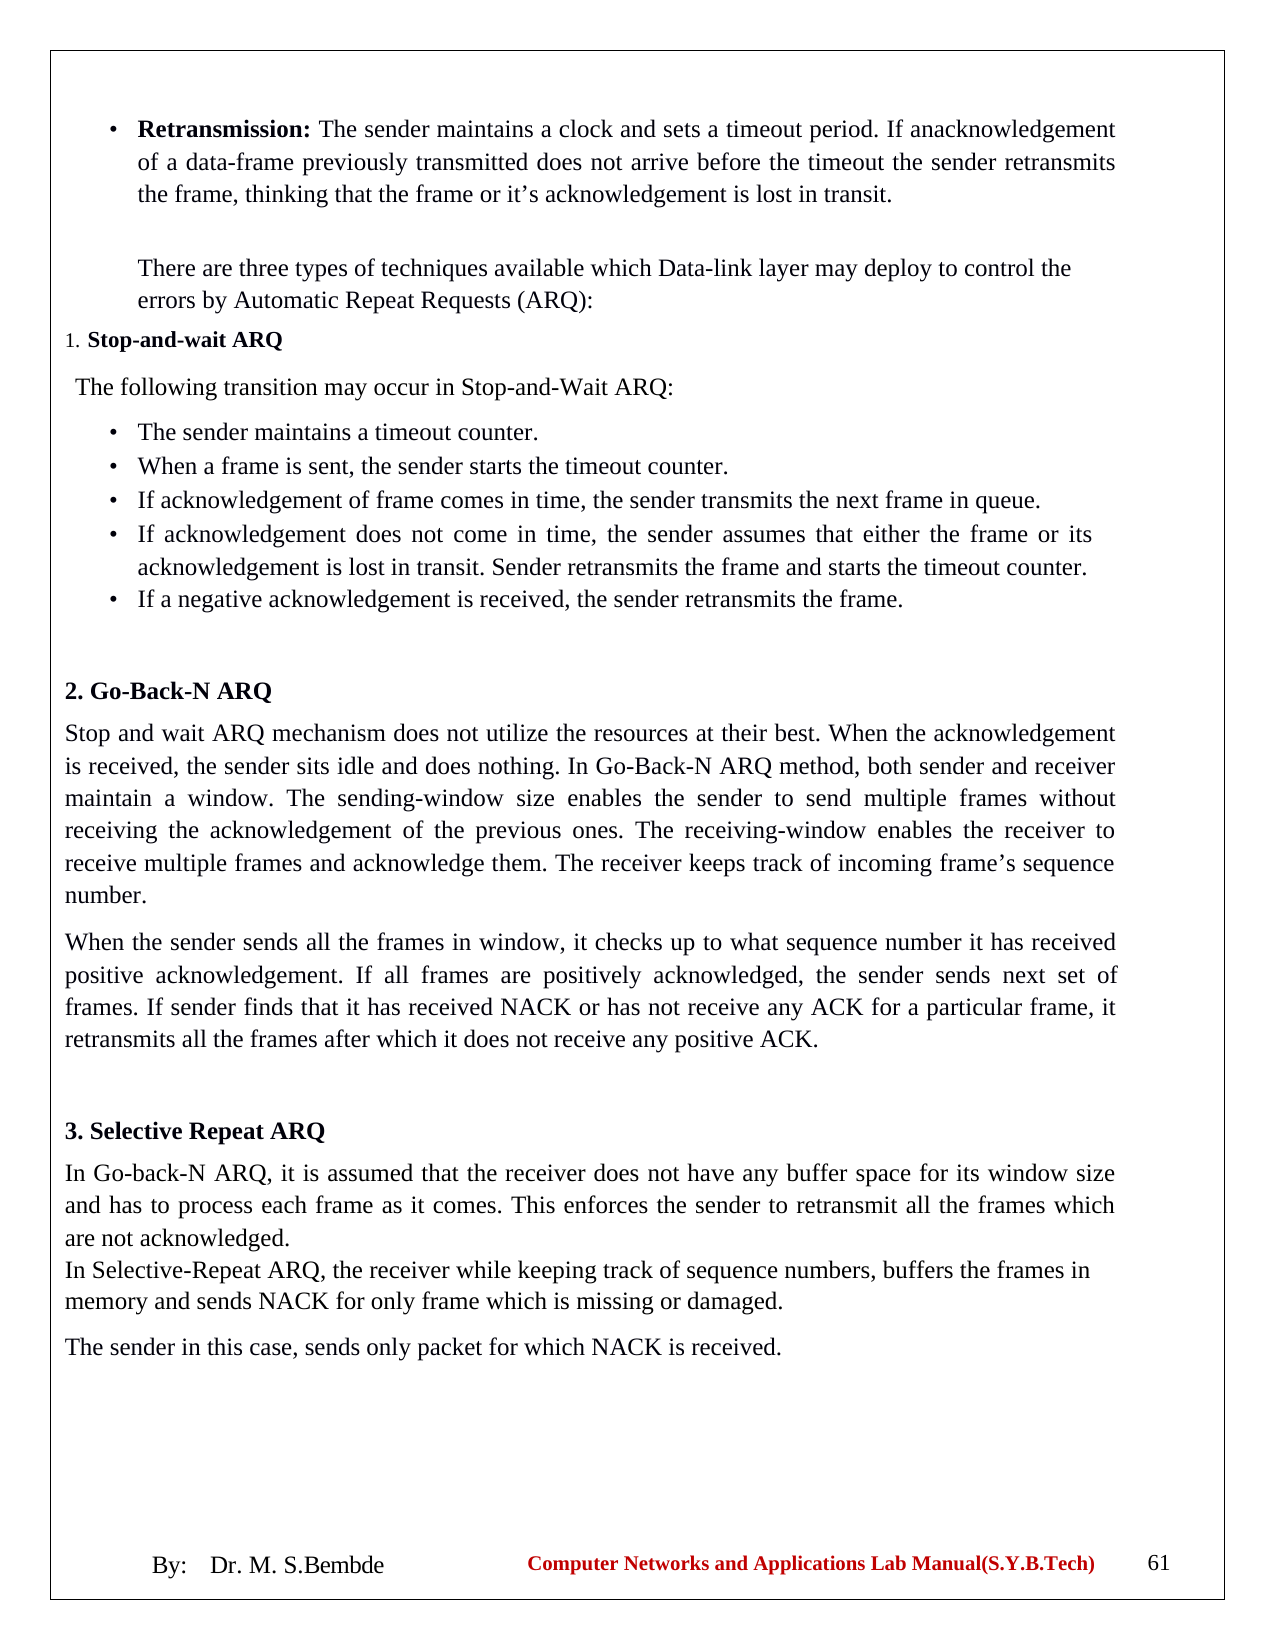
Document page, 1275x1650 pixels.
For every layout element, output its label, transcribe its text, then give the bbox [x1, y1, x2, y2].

text Stop and wait ARQ mechanism does not utilize the resources at their best. When the acknowledgement is received, the sender sits idle and does nothing. In Go-Back-N ARQ method, both sender and receiver maintain a window. The sending-window size enables the sender to send multiple frames without receiving the acknowledgement of the previous ones. The receiving-window enables the receiver to receive multiple frames and acknowledge them. The receiver keeps track of incoming frame’s sequence number. [64, 718, 1116, 909]
list Stop-and-wait ARQ [64, 330, 1152, 351]
list Retransmission: The sender maintains a clock and sets a timeout period. If anacknowledgement of a data-frame previously transmitted does not arrive before the timeout the sender retransmits the frame, thinking that the frame or it’s acknowledgement is lost in transit. [109, 114, 1116, 208]
list If acknowledgement does not come in time, the sender assumes that either the frame or its acknowledgement is lost in transit. Sender retransmits the frame and starts the timeout counter. [109, 519, 1093, 580]
text When the sender sends all the frames in window, it checks up to what sequence number it has received positive acknowledgement. If all frames are positively acknowledged, the sender sends next set of frames. If sender finds that it has received NACK or has not receive any ACK for a particular frame, it retransmits all the frames after which it does not receive any positive ACK. [64, 927, 1118, 1053]
text The sender in this case, sends only packet for which NACK is received. [64, 1332, 1152, 1361]
list The sender maintains a timeout counter. [109, 417, 1152, 446]
list If acknowledgement of frame comes in time, the sender transmits the next frame in queue. [109, 485, 1081, 514]
list Go-Back-N ARQ [64, 676, 1152, 705]
text In Selective-Repeat ARQ, the receiver while keeping track of sequence numbers, buffers the frames in memory and sends NACK for only frame which is missing or damaged. [64, 1255, 1116, 1315]
text In Go-back-N ARQ, it is assumed that the receiver does not have any buffer space for its window size and has to process each frame as it comes. This enforces the sender to retransmit all the frames which are not acknowledged. [64, 1158, 1116, 1251]
text The following transition may occur in Stop-and-Wait ARQ: [75, 372, 1152, 401]
list When a frame is sent, the sender starts the timeout counter. [109, 451, 1152, 479]
list If a negative acknowledgement is received, the sender retransmits the frame. [109, 584, 1152, 613]
text There are three types of techniques available which Data-link layer may deploy to control the errors by Automatic Repeat Requests (ARQ): [137, 253, 1116, 314]
text 3. Selective Repeat ARQ [64, 1116, 1152, 1145]
